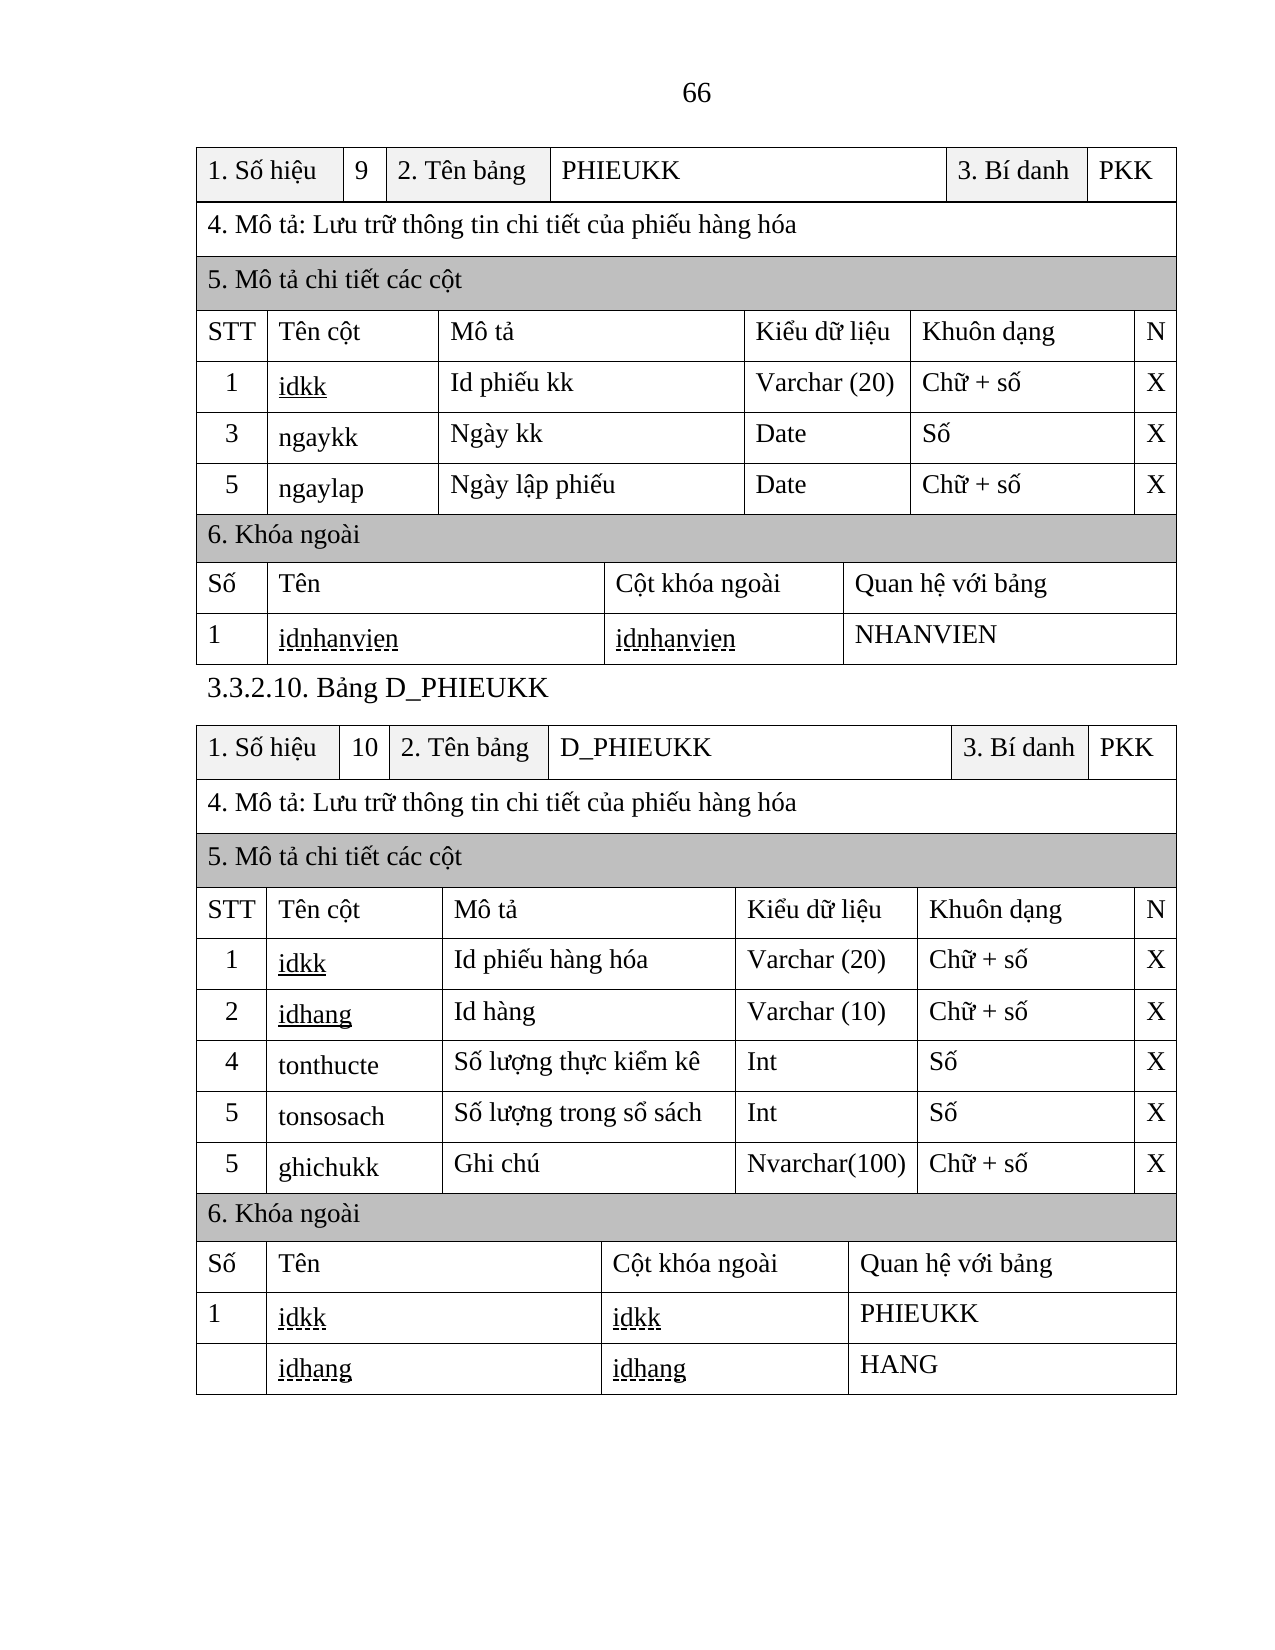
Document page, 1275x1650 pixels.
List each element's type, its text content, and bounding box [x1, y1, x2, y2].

table_cell PHIEUKK [849, 1293, 1176, 1343]
table_cell STT [197, 311, 267, 361]
table_cell Số [197, 563, 267, 613]
table_cell idhang [602, 1344, 848, 1394]
table_cell idnhanvien [268, 614, 604, 664]
table_cell idhang [267, 1344, 601, 1394]
table_cell X [1135, 413, 1176, 463]
table_cell Kiểu dữ liệu [736, 888, 917, 938]
table_cell 5 [197, 464, 267, 514]
table_cell 2 [197, 990, 266, 1040]
table_cell ngaykk [268, 413, 438, 463]
table_header 2. Tên bảng [390, 726, 548, 779]
table_cell Id hàng [443, 990, 735, 1040]
table_cell tonthucte [267, 1041, 442, 1091]
table_cell X [1135, 362, 1176, 412]
table_cell 1 [197, 939, 266, 989]
table_cell 4. Mô tả: Lưu trữ thông tin chi tiết của phiếu hàng hóa [197, 780, 1176, 833]
table_cell 5. Mô tả chi tiết các cột [197, 257, 1176, 310]
table_cell Quan hệ với bảng [849, 1242, 1176, 1292]
table_cell Khuôn dạng [918, 888, 1134, 938]
table_cell Số lượng thực kiểm kê [443, 1041, 735, 1091]
table_cell Kiểu dữ liệu [745, 311, 910, 361]
table_header 1. Số hiệu [197, 726, 339, 779]
table_cell Date [745, 413, 910, 463]
table_cell Khuôn dạng [911, 311, 1134, 361]
table_cell 6. Khóa ngoài [197, 1194, 1176, 1241]
table_cell [197, 1344, 266, 1394]
table_cell Ngày lập phiếu [439, 464, 744, 514]
table_cell Số [911, 413, 1134, 463]
table_header 3. Bí danh [952, 726, 1088, 779]
table_cell X [1135, 1041, 1176, 1091]
table_cell idhang [267, 990, 442, 1040]
table_cell idkk [268, 362, 438, 412]
table_cell 6. Khóa ngoài [197, 515, 1176, 562]
table_cell Chữ + số [918, 1143, 1134, 1193]
table_cell Quan hệ với bảng [844, 563, 1176, 613]
table_cell idkk [267, 939, 442, 989]
table_cell Cột khóa ngoài [602, 1242, 848, 1292]
table_cell Mô tả [439, 311, 744, 361]
table_cell ghichukk [267, 1143, 442, 1193]
table_cell 4 [197, 1041, 266, 1091]
table_header D_PHIEUKK [549, 726, 951, 779]
table_cell Ghi chú [443, 1143, 735, 1193]
table_cell Int [736, 1041, 917, 1091]
text 3.3.2.10. Bảng D_PHIEUKK [207, 148, 1186, 703]
table_cell NHANVIEN [844, 614, 1176, 664]
table_cell Tên [267, 1242, 601, 1292]
table_cell X [1135, 1092, 1176, 1142]
table_cell ngaylap [268, 464, 438, 514]
table_cell X [1135, 1143, 1176, 1193]
table_cell Ngày kk [439, 413, 744, 463]
table_cell tonsosach [267, 1092, 442, 1142]
table_cell Nvarchar(100) [736, 1143, 917, 1193]
table_cell Int [736, 1092, 917, 1142]
table_cell STT [197, 888, 266, 938]
table_cell 5. Mô tả chi tiết các cột [197, 834, 1176, 887]
table_cell X [1135, 939, 1176, 989]
table_cell 3 [197, 413, 267, 463]
table_cell HANG [849, 1344, 1176, 1394]
table_header PKK [1088, 148, 1176, 201]
table_cell idkk [602, 1293, 848, 1343]
table_cell X [1135, 464, 1176, 514]
table_cell idnhanvien [605, 614, 843, 664]
table_header 9 [344, 148, 386, 201]
table_cell Id phiếu kk [439, 362, 744, 412]
table_cell Id phiếu hàng hóa [443, 939, 735, 989]
table_cell X [1135, 990, 1176, 1040]
table_header 10 [340, 726, 389, 779]
table_header 1. Số hiệu [197, 148, 343, 201]
table_cell Số [918, 1092, 1134, 1142]
table_cell Chữ + số [918, 939, 1134, 989]
table_cell Tên cột [268, 311, 438, 361]
table_cell Tên [268, 563, 604, 613]
table_header PHIEUKK [551, 148, 946, 201]
table_cell Mô tả [443, 888, 735, 938]
table_cell 5 [197, 1092, 266, 1142]
table_cell Varchar (20) [745, 362, 910, 412]
table_cell N [1135, 311, 1176, 361]
table_cell N [1135, 888, 1176, 938]
table_header PKK [1089, 726, 1176, 779]
table_cell Chữ + số [911, 362, 1134, 412]
table_cell Số [918, 1041, 1134, 1091]
table_cell idkk [267, 1293, 601, 1343]
table_cell 5 [197, 1143, 266, 1193]
table_header 3. Bí danh [947, 148, 1087, 201]
table_cell 1 [197, 1293, 266, 1343]
table_cell Tên cột [267, 888, 442, 938]
table_cell 1 [197, 614, 267, 664]
table_cell Cột khóa ngoài [605, 563, 843, 613]
table_cell Chữ + số [918, 990, 1134, 1040]
table_cell Số lượng trong sổ sách [443, 1092, 735, 1142]
table_header 2. Tên bảng [387, 148, 550, 201]
table_cell 1 [197, 362, 267, 412]
table_cell Chữ + số [911, 464, 1134, 514]
table_cell Varchar (20) [736, 939, 917, 989]
table_cell 4. Mô tả: Lưu trữ thông tin chi tiết của phiếu hàng hóa [197, 203, 1176, 256]
table_cell Varchar (10) [736, 990, 917, 1040]
table_cell Date [745, 464, 910, 514]
table_cell Số [197, 1242, 266, 1292]
